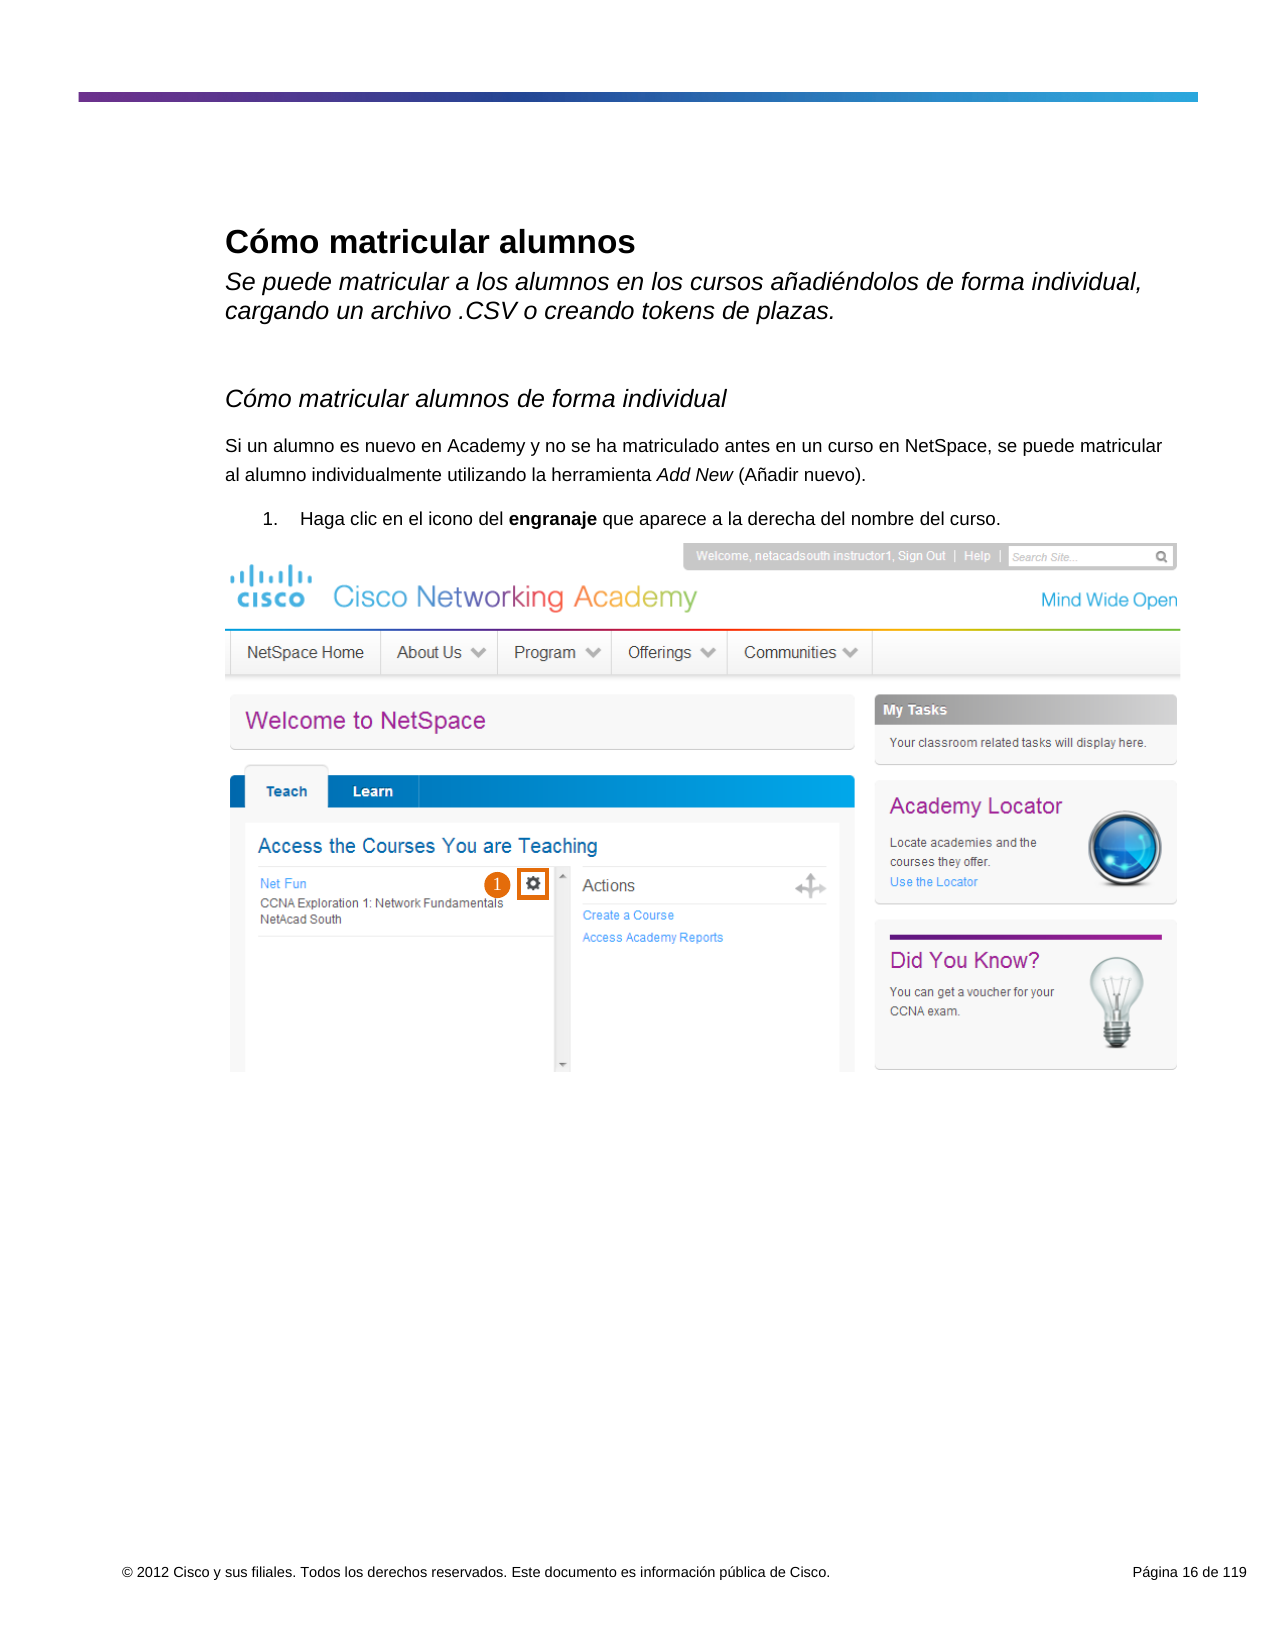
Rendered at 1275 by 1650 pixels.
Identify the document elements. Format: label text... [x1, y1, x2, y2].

picture [225, 543, 1181, 1072]
text Cómo matricular alumnos de forma individual [225, 383, 1181, 412]
text Si un alumno es nuevo en Academy y no se ha matriculado antes en un curso en NetSpace, se puede matricular al alumno individualmente utilizando la herramienta Add New (Añadir nuevo). [225, 427, 1181, 485]
list Haga clic en el icono del engranaje que aparece a la derecha del nombre del curso. [262, 500, 1181, 529]
subtitle Cómo matricular alumnos [225, 222, 1181, 260]
picture [0, 92, 1271, 102]
text Se puede matricular a los alumnos en los cursos añadiéndolos de forma individual, cargando un archivo .CSV o creando tokens de plazas. [225, 267, 1181, 325]
